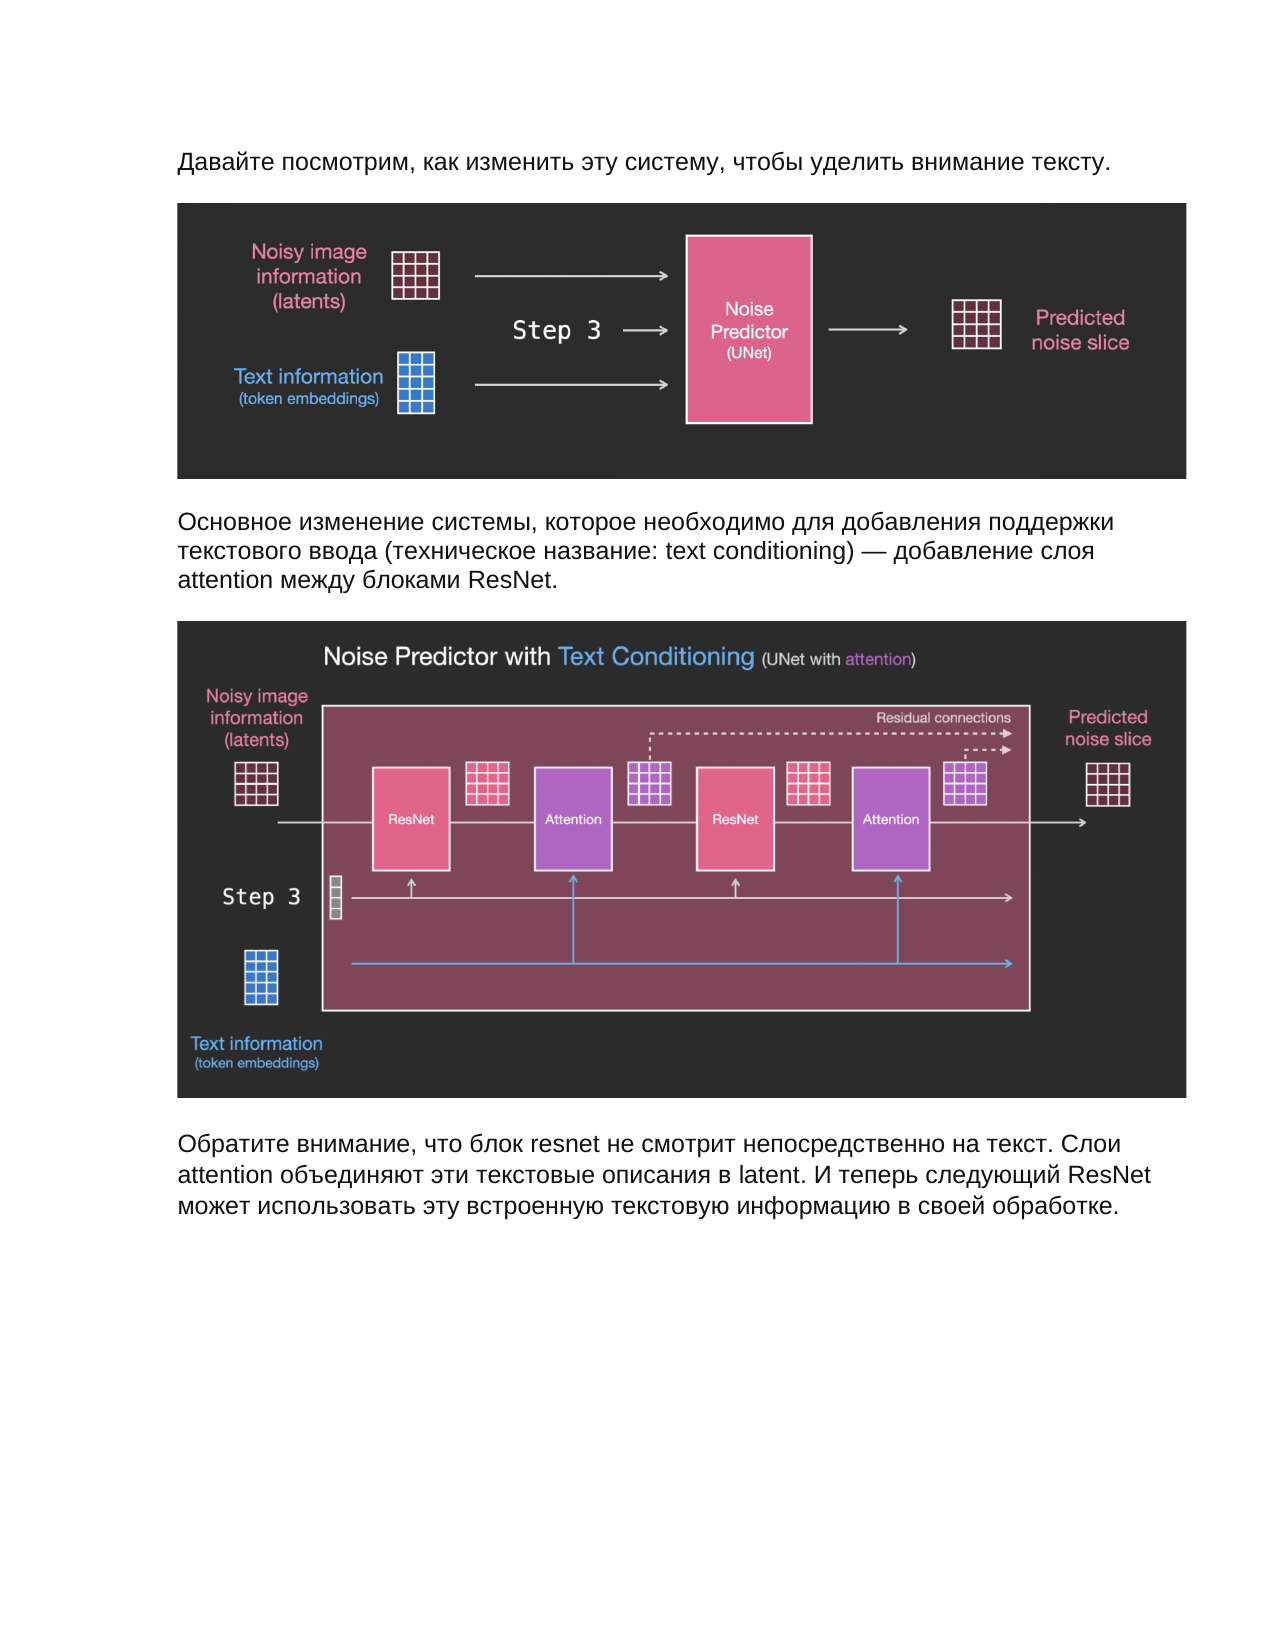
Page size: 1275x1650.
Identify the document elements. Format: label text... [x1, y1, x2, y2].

picture [177, 621, 1187, 1098]
text Обратите внимание, что блок resnet не смотрит непосредственно на текст. Слои attention объединяют эти текстовые описания в latent. И теперь следующий ResNet может использовать эту встроенную текстовую информацию в своей обработке. [177, 1098, 1186, 1220]
text Давайте посмотрим, как изменить эту систему, чтобы уделить внимание тексту. [177, 118, 1186, 203]
picture [177, 203, 1187, 479]
text Основное изменение системы, которое необходимо для добавления поддержки текстового ввода (техническое название: text conditioning) — добавление слоя attention между блоками ResNet. [177, 479, 1186, 621]
